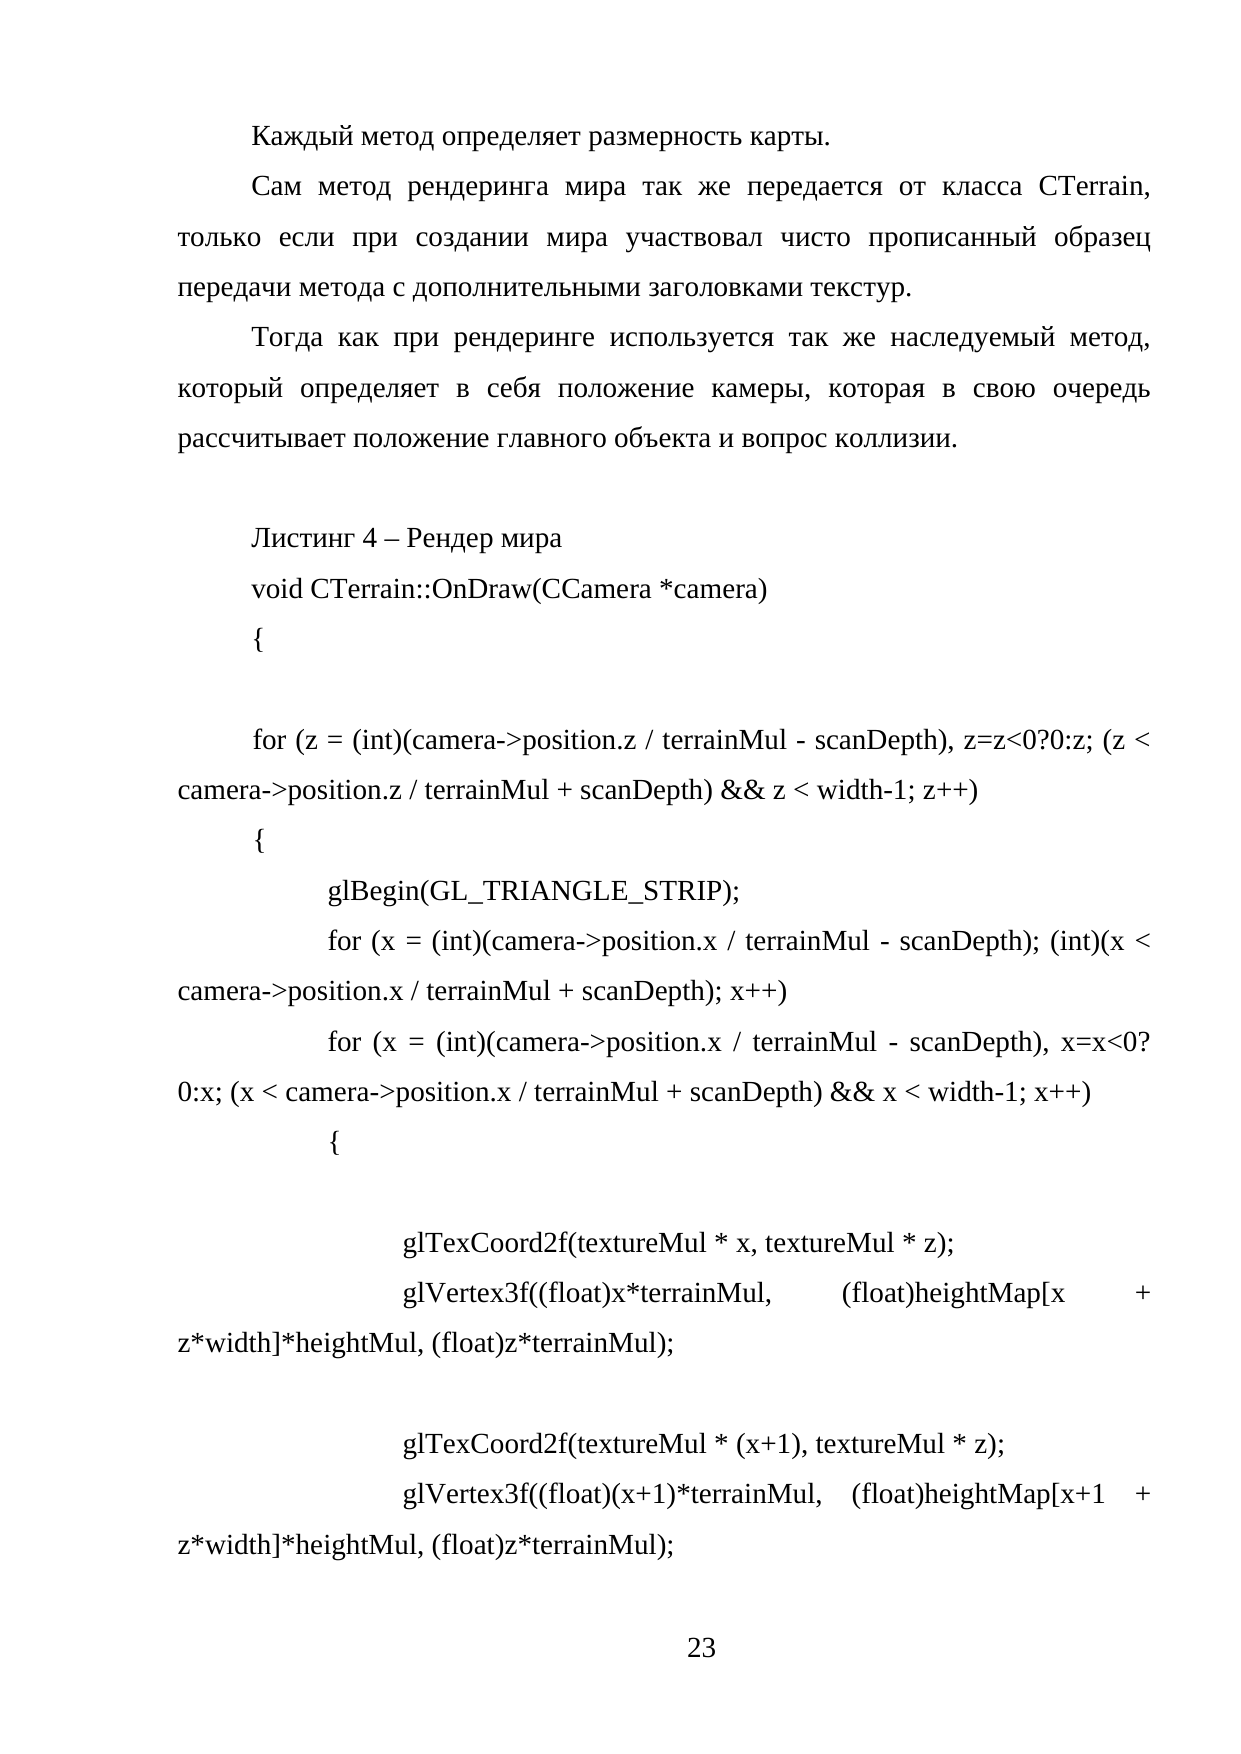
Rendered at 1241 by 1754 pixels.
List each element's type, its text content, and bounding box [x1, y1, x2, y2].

text { [177, 1124, 1152, 1158]
text { [177, 822, 1152, 856]
text glTexCoord2f(textureMul * x, textureMul * z); [177, 1225, 1152, 1258]
text for (x = (int)(camera->position.x / terrainMul - scanDepth), x=x<0?0:x; (x < camera->position.x / terrainMul + scanDepth) && x < width-1; x++) [177, 1024, 1152, 1108]
text for (z = (int)(camera->position.z / terrainMul - scanDepth), z=z<0?0:z; (z < camera->position.z / terrainMul + scanDepth) && z < width-1; z++) [177, 722, 1152, 806]
text { [177, 621, 1152, 655]
text for (x = (int)(camera->position.x / terrainMul - scanDepth); (int)(x < camera->position.x / terrainMul + scanDepth); x++) [177, 923, 1152, 1007]
text glTexCoord2f(textureMul * (x+1), textureMul * z); [177, 1426, 1152, 1460]
text Сам метод рендеринга мира так же передается от класса CTerrain, только если при создании мира участвовал чисто прописанный образец передачи метода с дополнительными заголовками текстур. [177, 168, 1152, 303]
text glVertex3f((float)x*terrainMul, (float)heightMap[x + z*width]*heightMul, (float)z*terrainMul); [177, 1275, 1152, 1359]
text Листинг 4 – Рендер мира [177, 521, 1152, 554]
text glVertex3f((float)(x+1)*terrainMul, (float)heightMap[x+1 + z*width]*heightMul, (float)z*terrainMul); [177, 1477, 1152, 1560]
text Тогда как при рендеринге используется так же наследуемый метод, который определяет в себя положение камеры, которая в свою очередь рассчитывает положение главного объекта и вопрос коллизии. [177, 319, 1152, 453]
text glBegin(GL_TRIANGLE_STRIP); [177, 873, 1152, 906]
text Каждый метод определяет размерность карты. [177, 118, 1152, 152]
text void CTerrain::OnDraw(CCamera *camera) [177, 571, 1152, 604]
